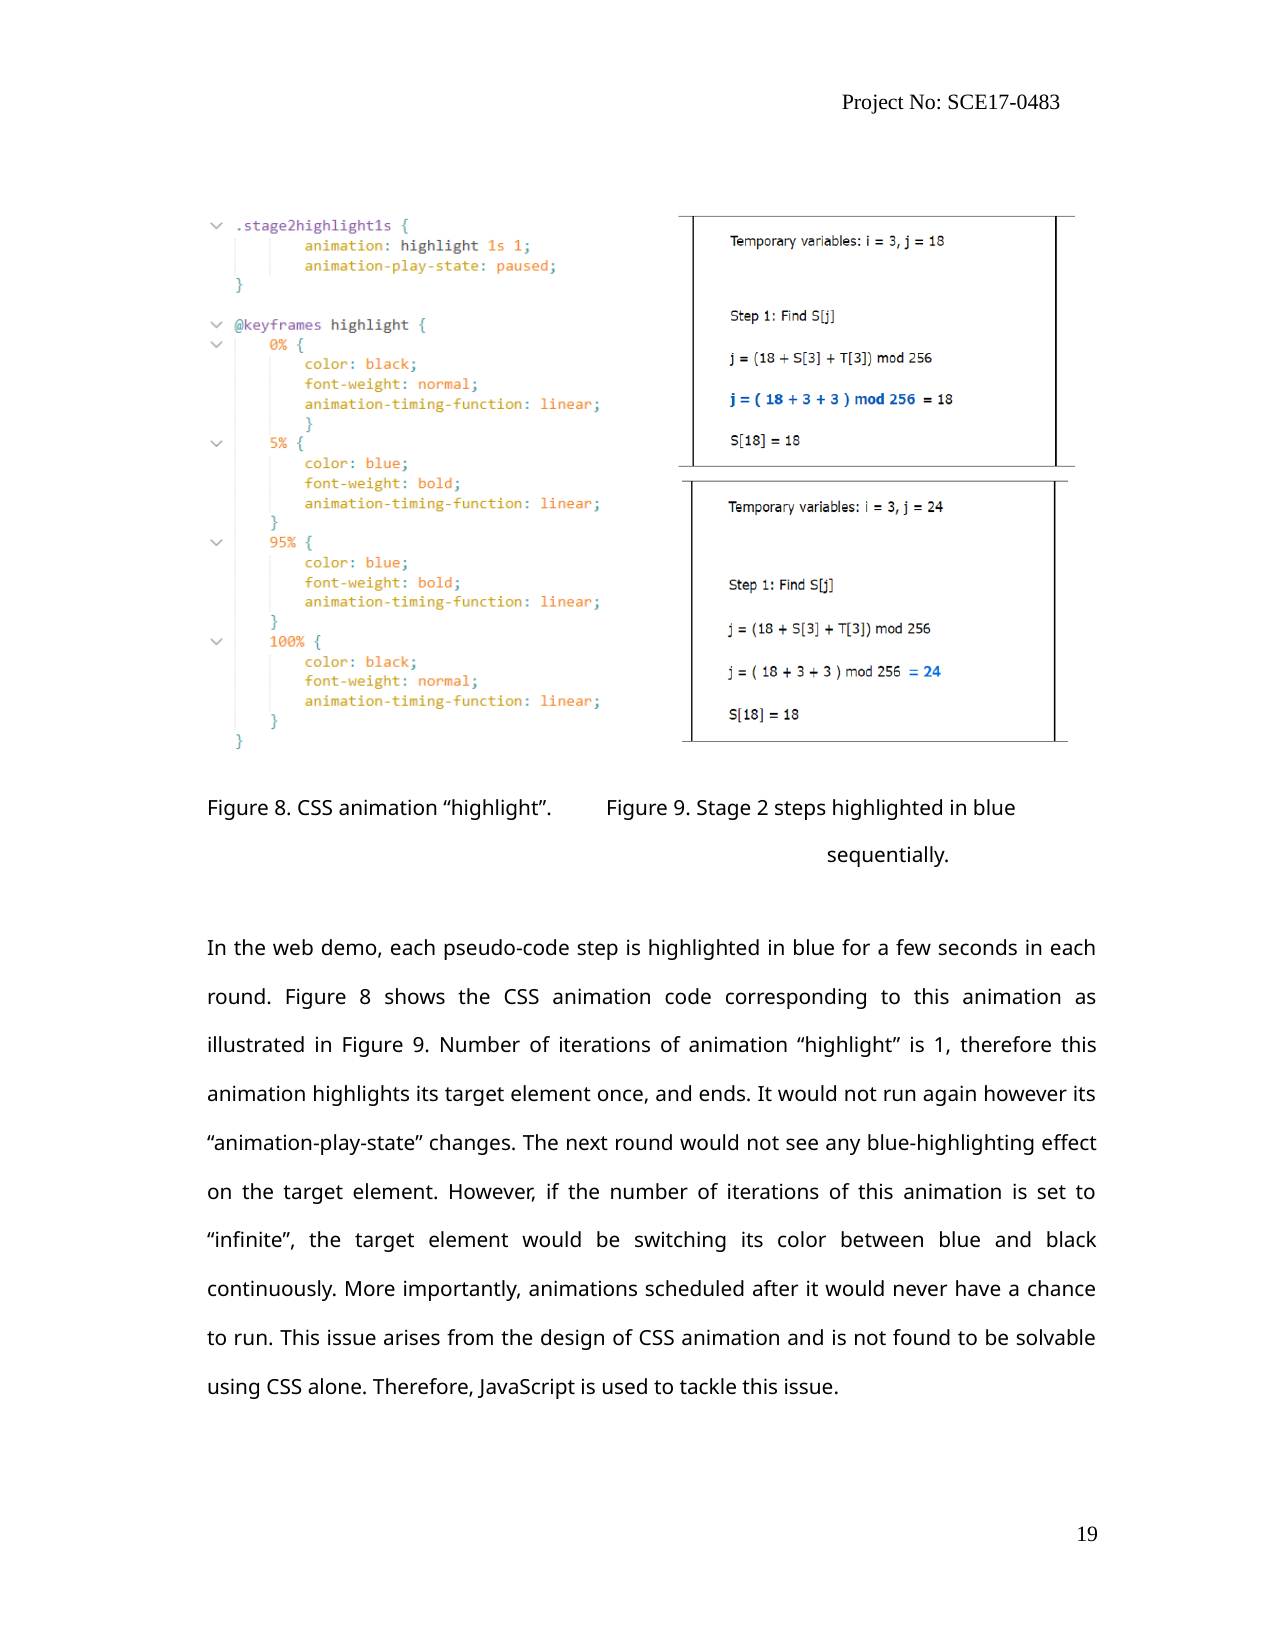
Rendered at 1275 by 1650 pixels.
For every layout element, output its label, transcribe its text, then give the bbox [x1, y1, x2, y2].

picture [206, 202, 1097, 765]
text In the web demo, each pseudo-code step is highlighted in blue for a few seconds in each round. Figure 8 shows the CSS animation code corresponding to this animation as illustrated in Figure 9. Number of iterations of animation “highlight” is 1, therefore this animation highlights its target element once, and ends. It would not run again however its “animation-play-state” changes. The next round would not see any blue-highlighting effect on the target element. However, if the number of iterations of this animation is set to “infinite”, the target element would be switching its color between blue and black continuously. More importantly, animations scheduled after it would never have a chance to run. This issue arises from the design of CSS animation and is not found to be solvable using CSS alone. Therefore, JavaScript is used to tackle this issue. [207, 931, 1098, 1402]
text Figure 8. CSS animation “highlight”. Figure 9. Stage 2 steps highlighted in blue [207, 791, 1098, 824]
text sequentially. [782, 838, 1098, 870]
